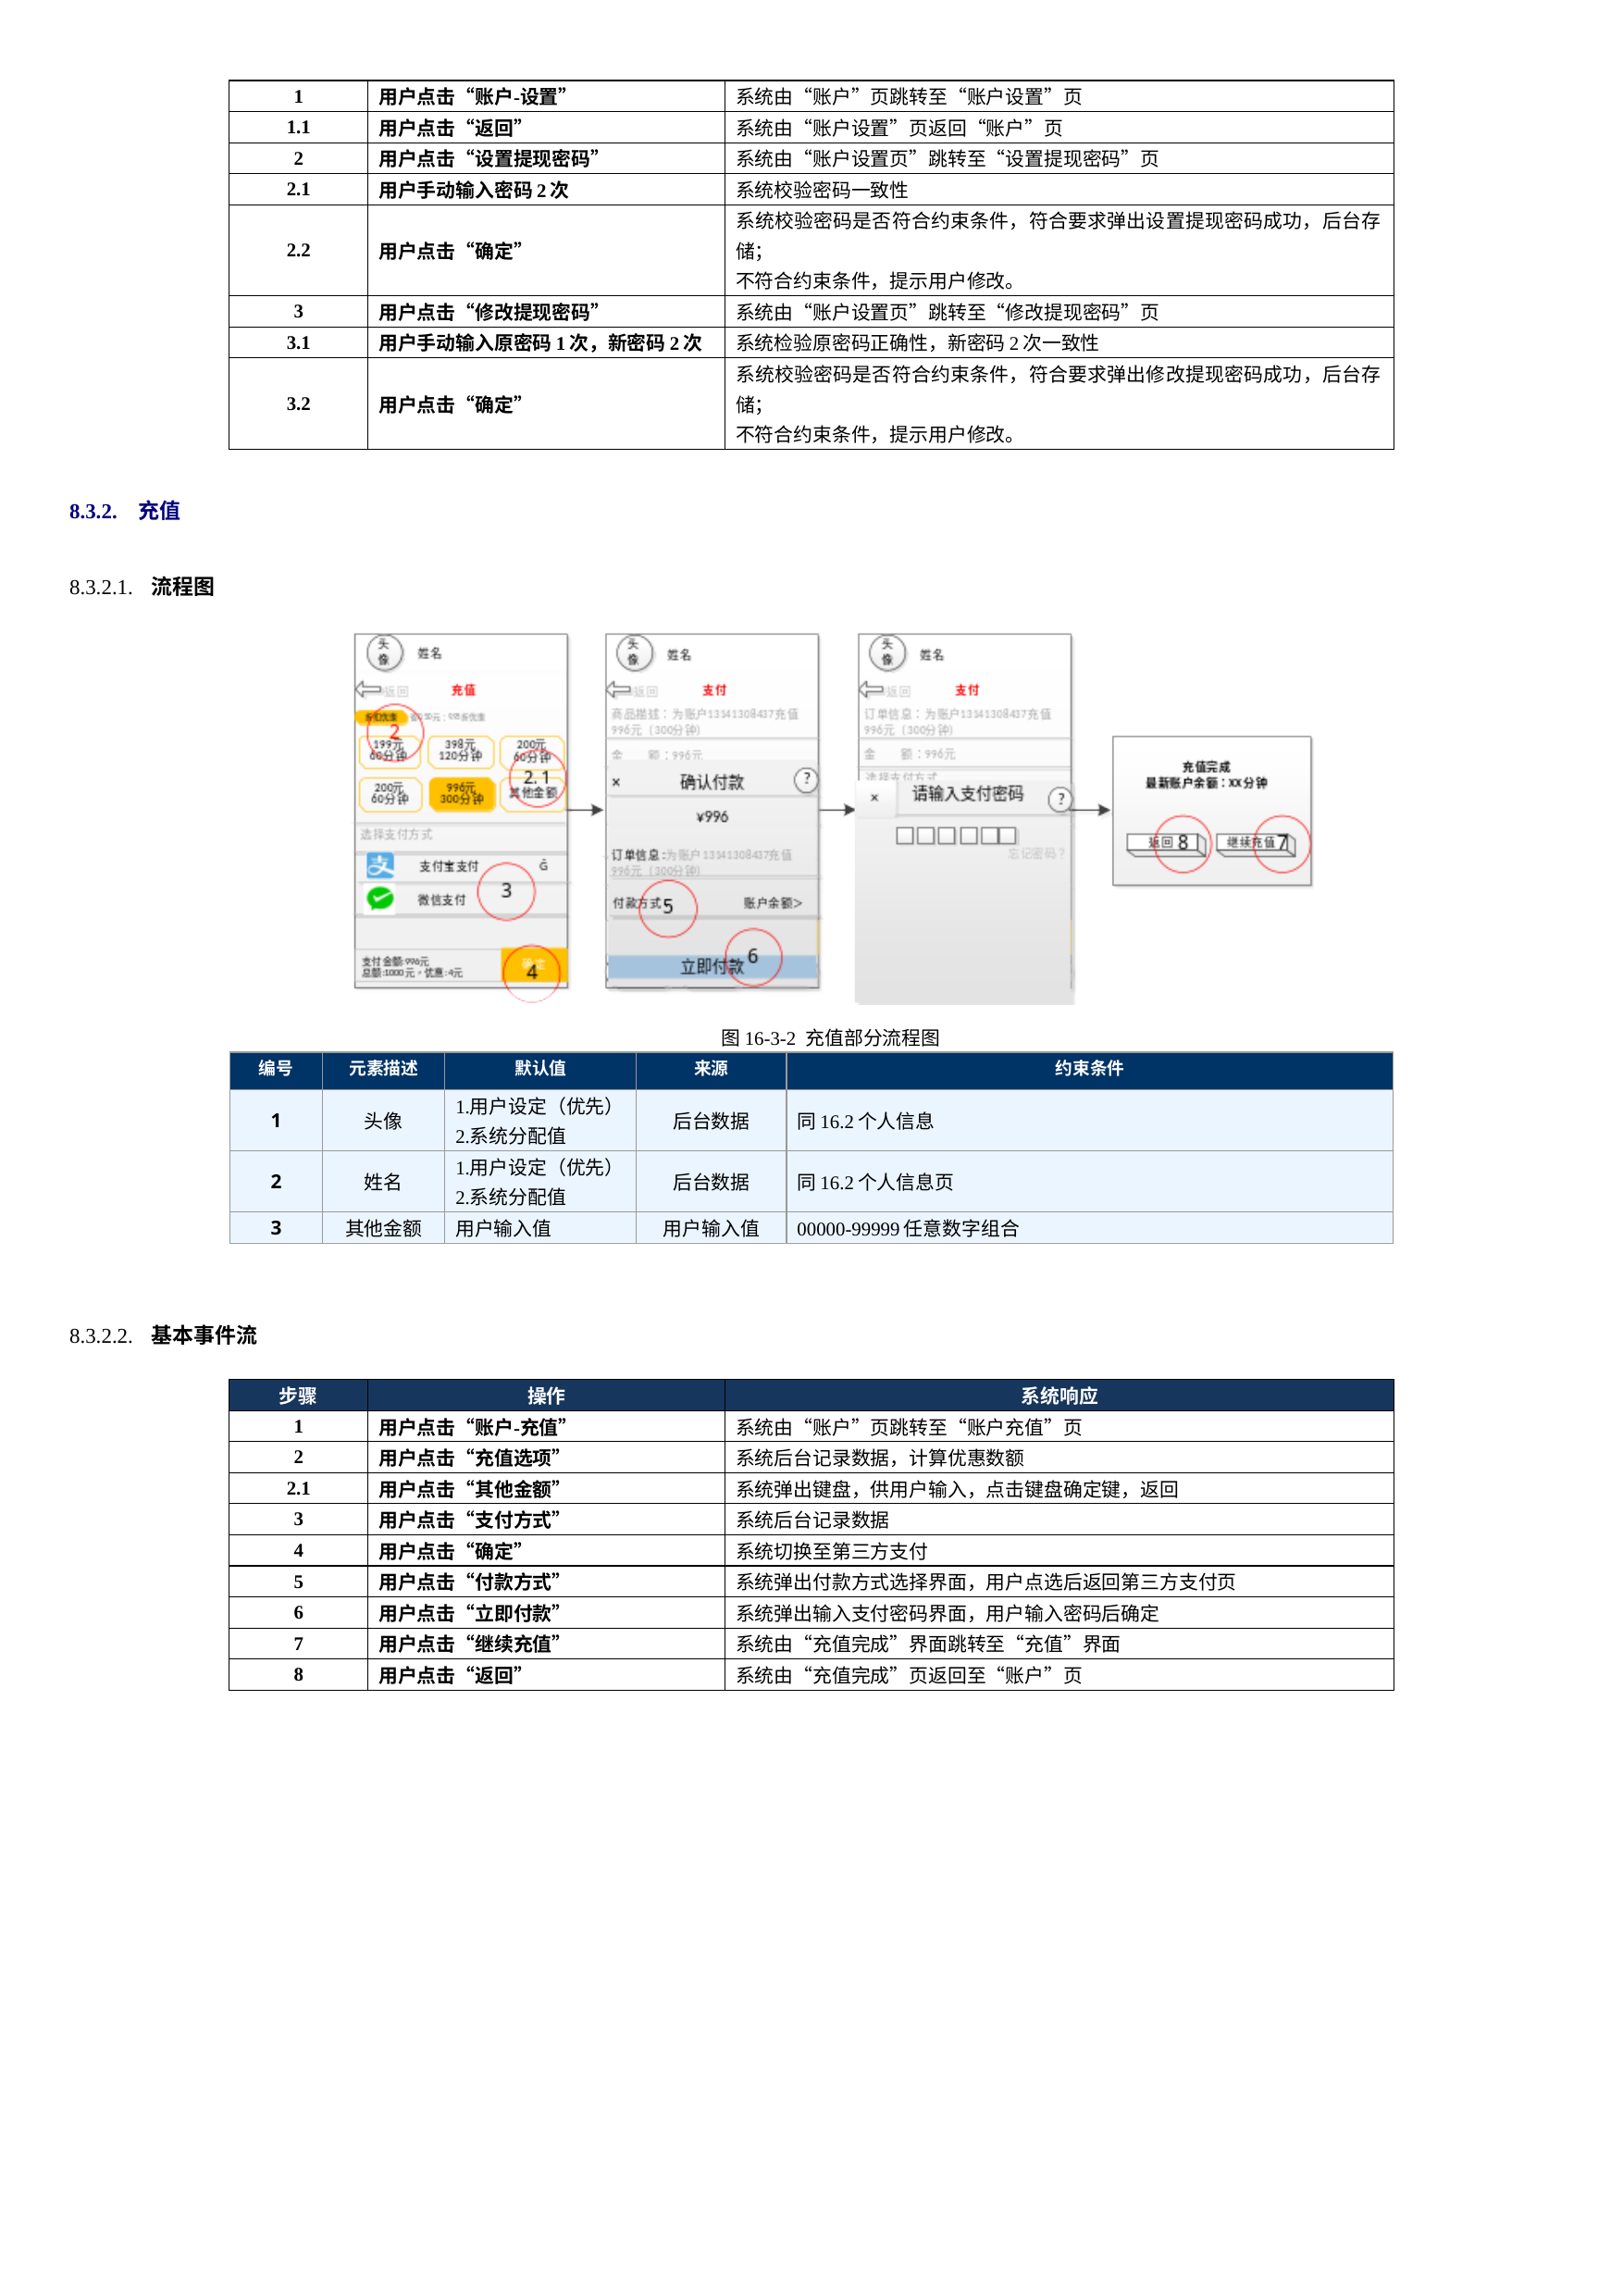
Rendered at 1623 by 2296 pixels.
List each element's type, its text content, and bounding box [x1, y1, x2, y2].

table_cell 系统由“充值完成”界面跳转至“充值”界面 [725, 1629, 1394, 1658]
table_cell 用户点击“修改提现密码” [368, 296, 725, 327]
table_cell 8 [229, 1659, 367, 1690]
table_cell 2.1 [229, 1473, 367, 1503]
table_header 编号 [230, 1053, 322, 1089]
table_cell 用户手动输入原密码1次，新密码2次 [368, 328, 725, 357]
table_cell 用户点击“其他金额” [368, 1473, 725, 1503]
table_cell 1.用户设定（优先） 2.系统分配值 [445, 1090, 636, 1150]
table_cell 1.1 [229, 112, 367, 142]
table_cell 用户点击“返回” [368, 112, 725, 142]
table_header 默认值 [445, 1053, 636, 1089]
table_cell 1 [229, 81, 367, 111]
text 充值 [69, 479, 1554, 540]
table_cell 用户点击“立即付款” [368, 1597, 725, 1627]
table_cell 用户点击“支付方式” [368, 1504, 725, 1534]
table_cell 系统由“账户设置页”跳转至“修改提现密码”页 [725, 296, 1394, 327]
table_cell 系统校验密码是否符合约束条件，符合要求弹出修改提现密码成功，后台存储； 不符合约束条件，提示用户修改。 [725, 358, 1394, 449]
table_cell 用户点击“设置提现密码” [368, 143, 725, 173]
table_header 操作 [368, 1380, 725, 1410]
table_cell 3.2 [229, 358, 367, 449]
table_cell 用户手动输入密码2次 [368, 174, 725, 205]
table_cell 用户点击“确定” [368, 205, 725, 295]
table_cell 系统校验密码一致性 [725, 174, 1394, 205]
table_cell 用户输入值 [637, 1212, 786, 1242]
table_cell 2 [229, 143, 367, 173]
table_cell 系统由“充值完成”页返回至“账户”页 [725, 1659, 1394, 1690]
text 流程图 [69, 555, 1554, 615]
table_cell 用户输入值 [445, 1212, 636, 1242]
table_cell 3 [229, 296, 367, 327]
table_cell 5 [229, 1567, 367, 1596]
table_cell 2 [229, 1442, 367, 1472]
table_header 系统响应 [725, 1380, 1394, 1410]
table_cell 3 [229, 1504, 367, 1534]
table_header 元素描述 [323, 1053, 444, 1089]
table_cell 系统弹出输入支付密码界面，用户输入密码后确定 [725, 1597, 1394, 1627]
table_cell 后台数据 [637, 1151, 786, 1211]
table_cell 同16.2个人信息 [787, 1090, 1393, 1150]
table_cell 1 [230, 1090, 322, 1150]
table_header 步骤 [229, 1380, 367, 1410]
table_cell 1 [229, 1411, 367, 1441]
table_cell 用户点击“继续充值” [368, 1629, 725, 1658]
table_cell 用户点击“充值选项” [368, 1442, 725, 1472]
table_cell 同16.2个人信息页 [787, 1151, 1393, 1211]
table_cell 后台数据 [637, 1090, 786, 1150]
table_cell 系统后台记录数据 [725, 1504, 1394, 1534]
table_cell 3.1 [229, 328, 367, 357]
table_cell 2.1 [229, 174, 367, 205]
table_cell 用户点击“确定” [368, 358, 725, 449]
table_cell 姓名 [323, 1151, 444, 1211]
table_cell 7 [229, 1629, 367, 1658]
table_header 来源 [637, 1053, 786, 1089]
table_cell 系统弹出键盘，供用户输入，点击键盘确定键，返回 [725, 1473, 1394, 1503]
text 基本事件流 [69, 1303, 1554, 1363]
table_cell 用户点击“返回” [368, 1659, 725, 1690]
table_cell 用户点击“账户-设置” [368, 81, 725, 111]
table_cell 系统弹出付款方式选择界面，用户点选后返回第三方支付页 [725, 1567, 1394, 1596]
table_cell 系统由“账户”页跳转至“账户设置”页 [725, 81, 1394, 111]
table_cell 系统切换至第三方支付 [725, 1535, 1394, 1565]
table_cell 2 [230, 1151, 322, 1211]
table_cell 系统检验原密码正确性，新密码2次一致性 [725, 328, 1394, 357]
table_cell 用户点击“付款方式” [368, 1567, 725, 1596]
table_cell 1.用户设定（优先） 2.系统分配值 [445, 1151, 636, 1211]
text 图16-3-2 充值部分流程图 [69, 1022, 1554, 1051]
table_cell 用户点击“账户-充值” [368, 1411, 725, 1441]
table_cell 6 [229, 1597, 367, 1627]
table_cell 头像 [323, 1090, 444, 1150]
table_header 约束条件 [787, 1053, 1393, 1089]
table_cell 2.2 [229, 205, 367, 295]
table_cell 系统由“账户设置页”跳转至“设置提现密码”页 [725, 143, 1394, 173]
table_cell 系统由“账户”页跳转至“账户充值”页 [725, 1411, 1394, 1441]
table_cell 其他金额 [323, 1212, 444, 1242]
table_cell 用户点击“确定” [368, 1535, 725, 1565]
table_cell 系统校验密码是否符合约束条件，符合要求弹出设置提现密码成功，后台存储； 不符合约束条件，提示用户修改。 [725, 205, 1394, 295]
table_cell 4 [229, 1535, 367, 1565]
table_cell 系统由“账户设置”页返回“账户”页 [725, 112, 1394, 142]
table_cell 00000-99999任意数字组合 [787, 1212, 1393, 1242]
table_cell 系统后台记录数据，计算优惠数额 [725, 1442, 1394, 1472]
table_cell 3 [230, 1212, 322, 1242]
